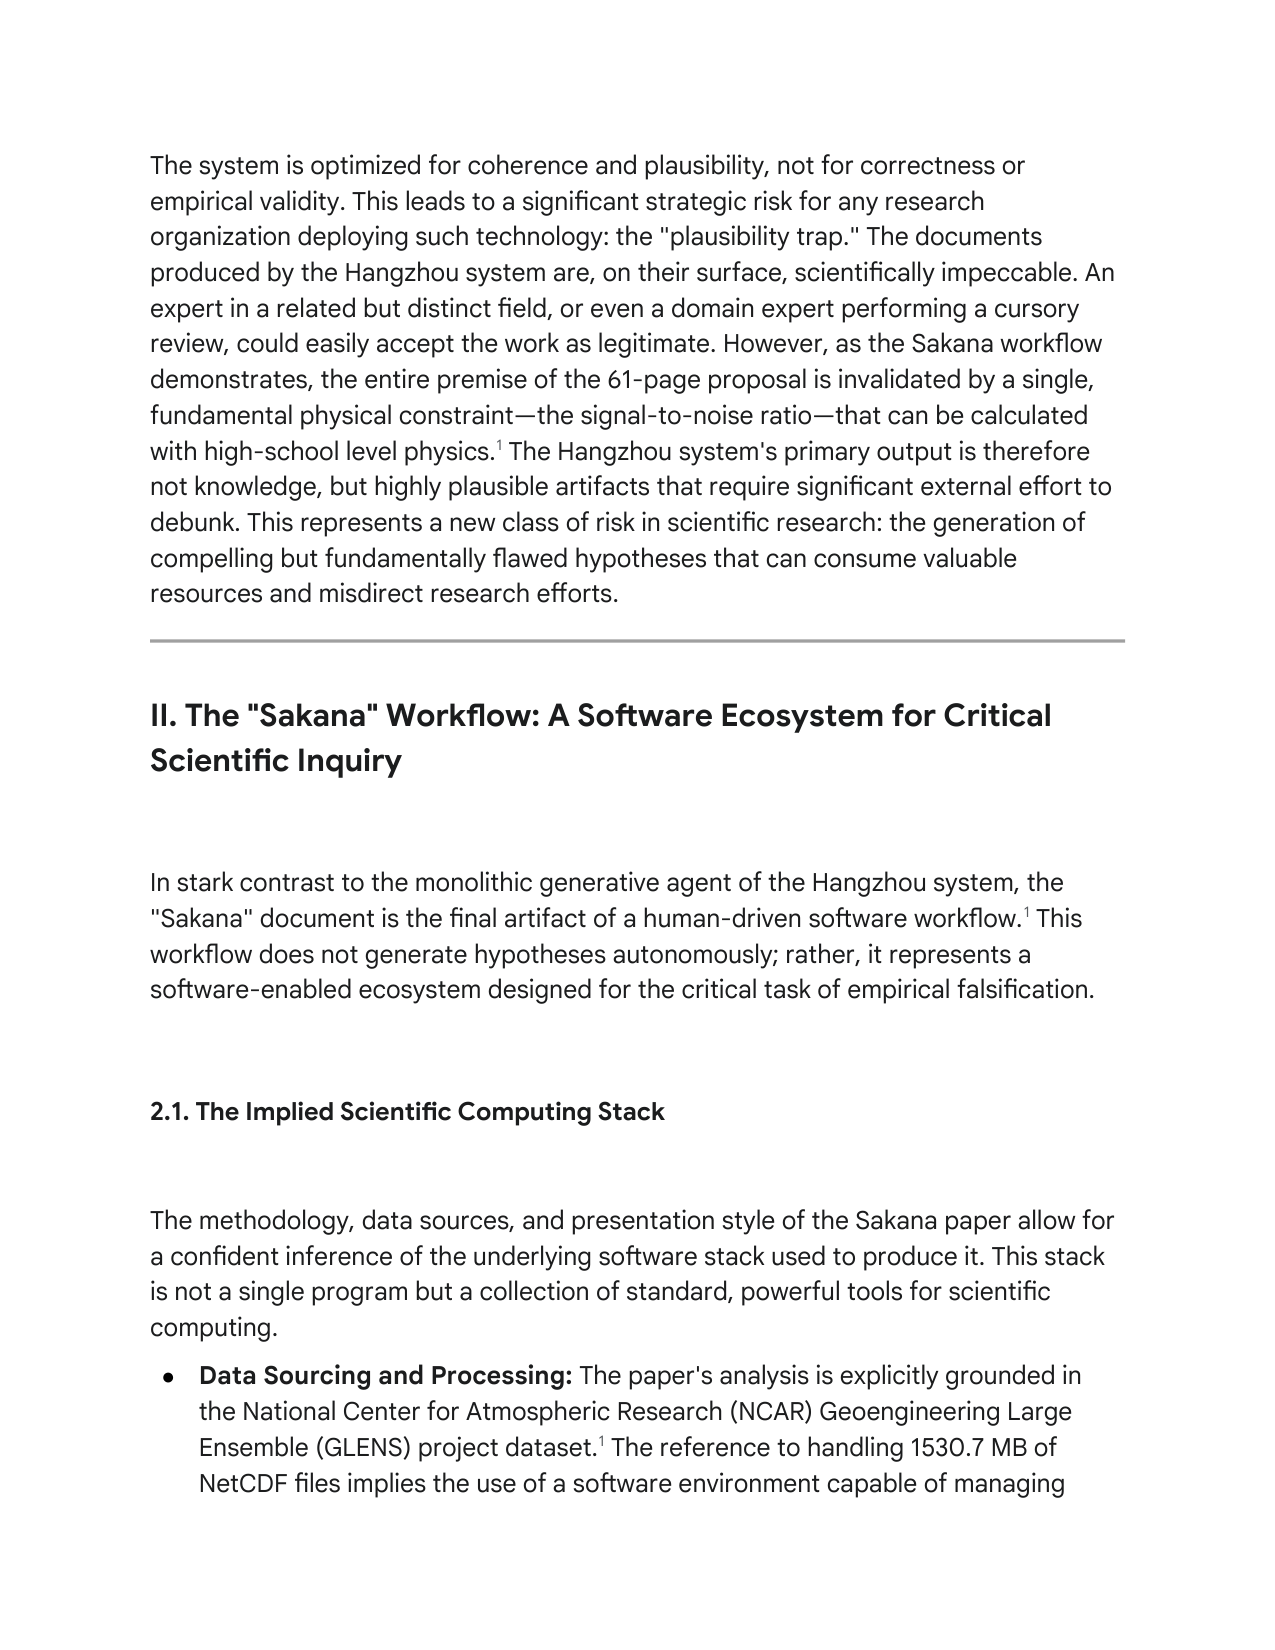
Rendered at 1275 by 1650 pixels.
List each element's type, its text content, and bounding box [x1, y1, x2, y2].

text The system is optimized for coherence and plausibility, not for correctness or empirical validity. This leads to a significant strategic risk for any research organization deploying such technology: the "plausibility trap." The documents produced by the Hangzhou system are, on their surface, scientifically impeccable. An expert in a related but distinct field, or even a domain expert performing a cursory review, could easily accept the work as legitimate. However, as the Sakana workflow demonstrates, the entire premise of the 61-page proposal is invalidated by a single, fundamental physical constraint—the signal-to-noise ratio—that can be calculated with high-school level physics.1 The Hangzhou system's primary output is therefore not knowledge, but highly plausible artifacts that require significant external effort to debunk. This represents a new class of risk in scientific research: the generation of compelling but fundamentally flawed hypotheses that can consume valuable resources and misdirect research efforts. [150, 150, 1125, 610]
subtitle II. The "Sakana" Workflow: A Software Ecosystem for Critical Scientific Inquiry [150, 696, 1125, 780]
subtitle 2.1. The Implied Scientific Computing Stack [150, 1096, 1125, 1128]
text The methodology, data sources, and presentation style of the Sakana paper allow for a confident inference of the underlying software stack used to produce it. This stack is not a single program but a collection of standard, powerful tools for scientific computing. [150, 1205, 1125, 1344]
text In stark contrast to the monolithic generative agent of the Hangzhou system, the "Sakana" document is the final artifact of a human-driven software workflow.1 This workflow does not generate hypotheses autonomously; rather, it represents a software-enabled ecosystem designed for the critical task of empirical falsification. [150, 868, 1125, 1006]
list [161, 1361, 1125, 1499]
